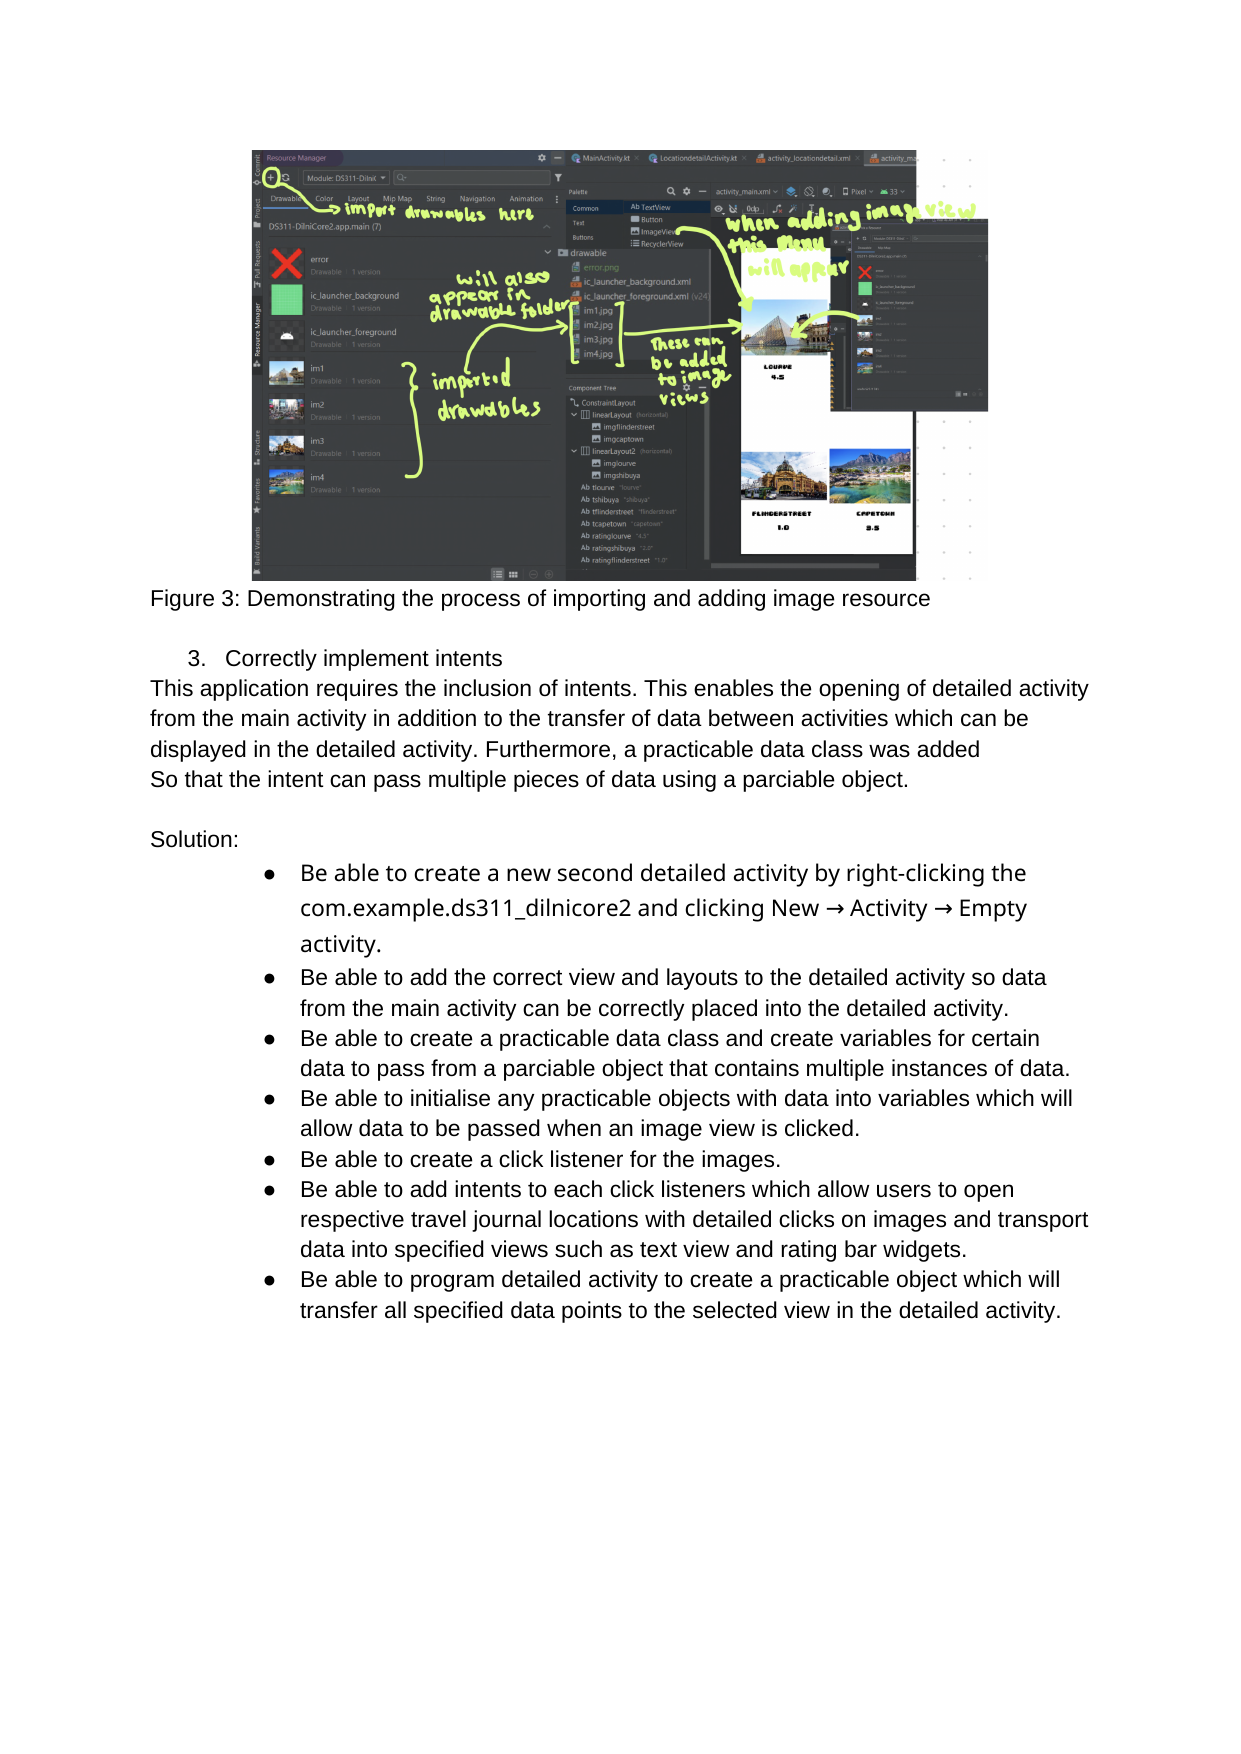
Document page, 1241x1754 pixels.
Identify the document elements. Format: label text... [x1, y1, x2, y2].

picture [251, 150, 989, 581]
list Be able to create a new second detailed activity by right-clicking the com.example.ds311_dilnicore2 and clicking New → Activity → Empty activity. [262, 856, 1090, 959]
text So that the intent can pass multiple pieces of data using a parciable object. [150, 766, 1090, 792]
list Be able to add intents to each click listeners which allow users to open respective travel journal locations with detailed clicks on images and transport data into specified views such as text view and rating bar widgets. [262, 1176, 1090, 1262]
text This application requires the inclusion of intents. This enables the opening of detailed activity from the main activity in addition to the transfer of data between activities which can be displayed in the detailed activity. Furthermore, a practicable data class was added [150, 675, 1090, 762]
list Be able to create a click listener for the images. [262, 1146, 1090, 1172]
text Solution: [150, 826, 1090, 853]
list Be able to create a practicable data class and create variables for certain data to pass from a parciable object that contains multiple instances of data. [262, 1025, 1090, 1081]
list Be able to initialise any practicable objects with data into variables which will allow data to be passed when an image view is clicked. [262, 1085, 1090, 1142]
list Be able to program detailed activity to create a practicable object which will transfer all specified data points to the selected view in the detailed activity. [262, 1266, 1090, 1323]
list Correctly implement intents [187, 645, 1090, 671]
list Be able to add the correct view and layouts to the detailed activity so data from the main activity can be correctly placed into the detailed activity. [262, 964, 1090, 1021]
text Figure 3: Demonstrating the process of importing and adding image resource [150, 584, 1090, 611]
